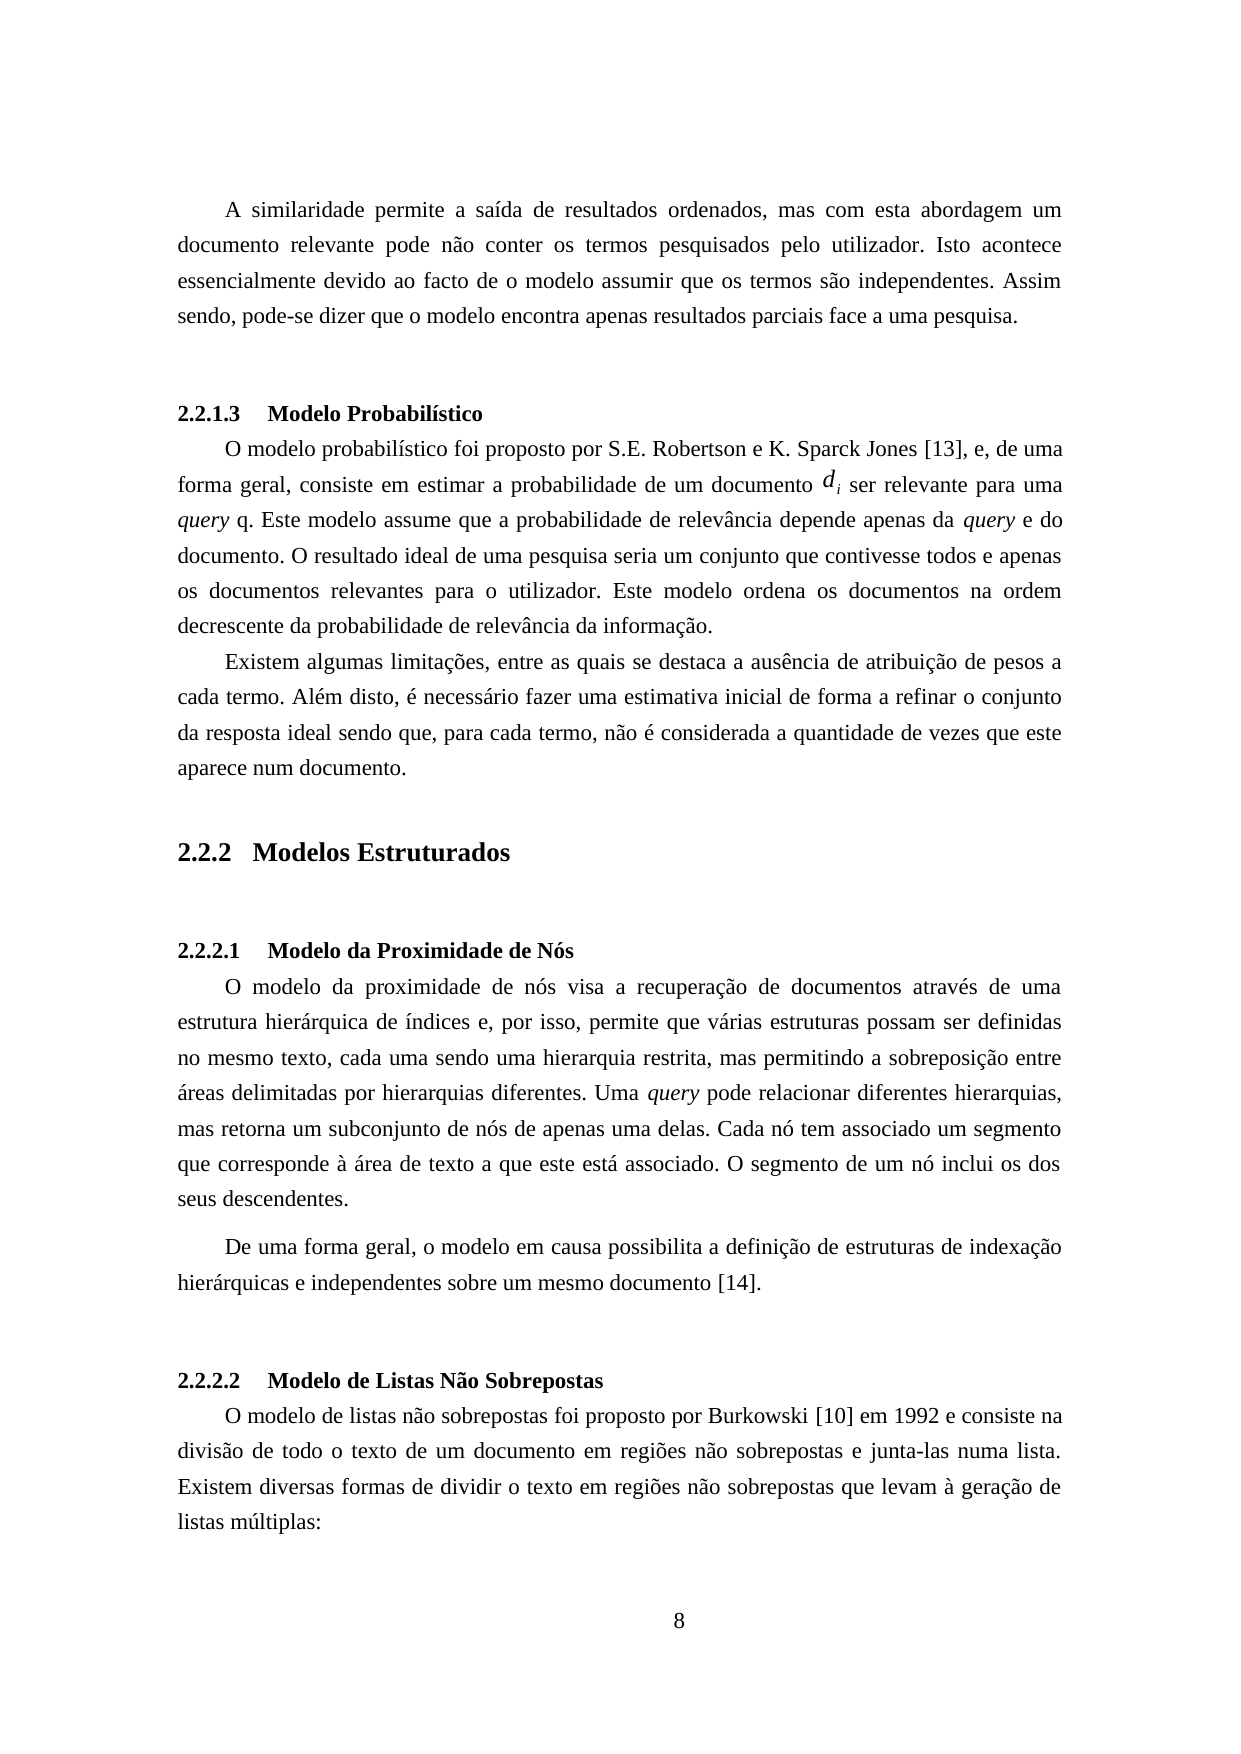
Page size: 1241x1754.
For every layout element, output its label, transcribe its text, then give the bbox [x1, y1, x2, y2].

text O modelo probabilístico foi proposto por S.E. Robertson e K. Sparck Jones [13], e, de uma forma geral, consiste em estimar a probabilidade de um documento ser relevante para uma query q. Este modelo assume que a probabilidade de relevância depende apenas da query e do documento. O resultado ideal de uma pesquisa seria um conjunto que contivesse todos e apenas os documentos relevantes para o utilizador. Este modelo ordena os documentos na ordem decrescente da probabilidade de relevância da informação. [177, 428, 1063, 641]
subtitle Modelo Probabilístico [177, 393, 1063, 428]
text Existem algumas limitações, entre as quais se destaca a ausência de atribuição de pesos a cada termo. Além disto, é necessário fazer uma estimativa inicial de forma a refinar o conjunto da resposta ideal sendo que, para cada termo, não é considerada a quantidade de vezes que este aparece num documento. [177, 641, 1063, 783]
text O modelo de listas não sobrepostas foi proposto por Burkowski [10] em 1992 e consiste na divisão de todo o texto de um documento em regiões não sobrepostas e junta-las numa lista. Existem diversas formas de dividir o texto em regiões não sobrepostas que levam à geração de listas múltiplas: [177, 1395, 1063, 1537]
subtitle Modelo de Listas Não Sobrepostas [177, 1360, 1063, 1395]
subtitle Modelo da Proximidade de Nós [177, 931, 1063, 966]
text O modelo da proximidade de nós visa a recuperação de documentos através de uma estrutura hierárquica de índices e, por isso, permite que várias estruturas possam ser definidas no mesmo texto, cada uma sendo uma hierarquia restrita, mas permitindo a sobreposição entre áreas delimitadas por hierarquias diferentes. Uma query pode relacionar diferentes hierarquias, mas retorna um subconjunto de nós de apenas uma delas. Cada nó tem associado um segmento que corresponde à área de texto a que este está associado. O segmento de um nó inclui os dos seus descendentes. [177, 966, 1063, 1214]
text A similaridade permite a saída de resultados ordenados, mas com esta abordagem um documento relevante pode não conter os termos pesquisados pelo utilizador. Isto acontece essencialmente devido ao facto de o modelo assumir que os termos são independentes. Assim sendo, pode-se dizer que o modelo encontra apenas resultados parciais face a uma pesquisa. [177, 189, 1063, 331]
text De uma forma geral, o modelo em causa possibilita a definição de estruturas de indexação hierárquicas e independentes sobre um mesmo documento [14]. [177, 1226, 1063, 1297]
subtitle Modelos Estruturados [177, 833, 1063, 868]
